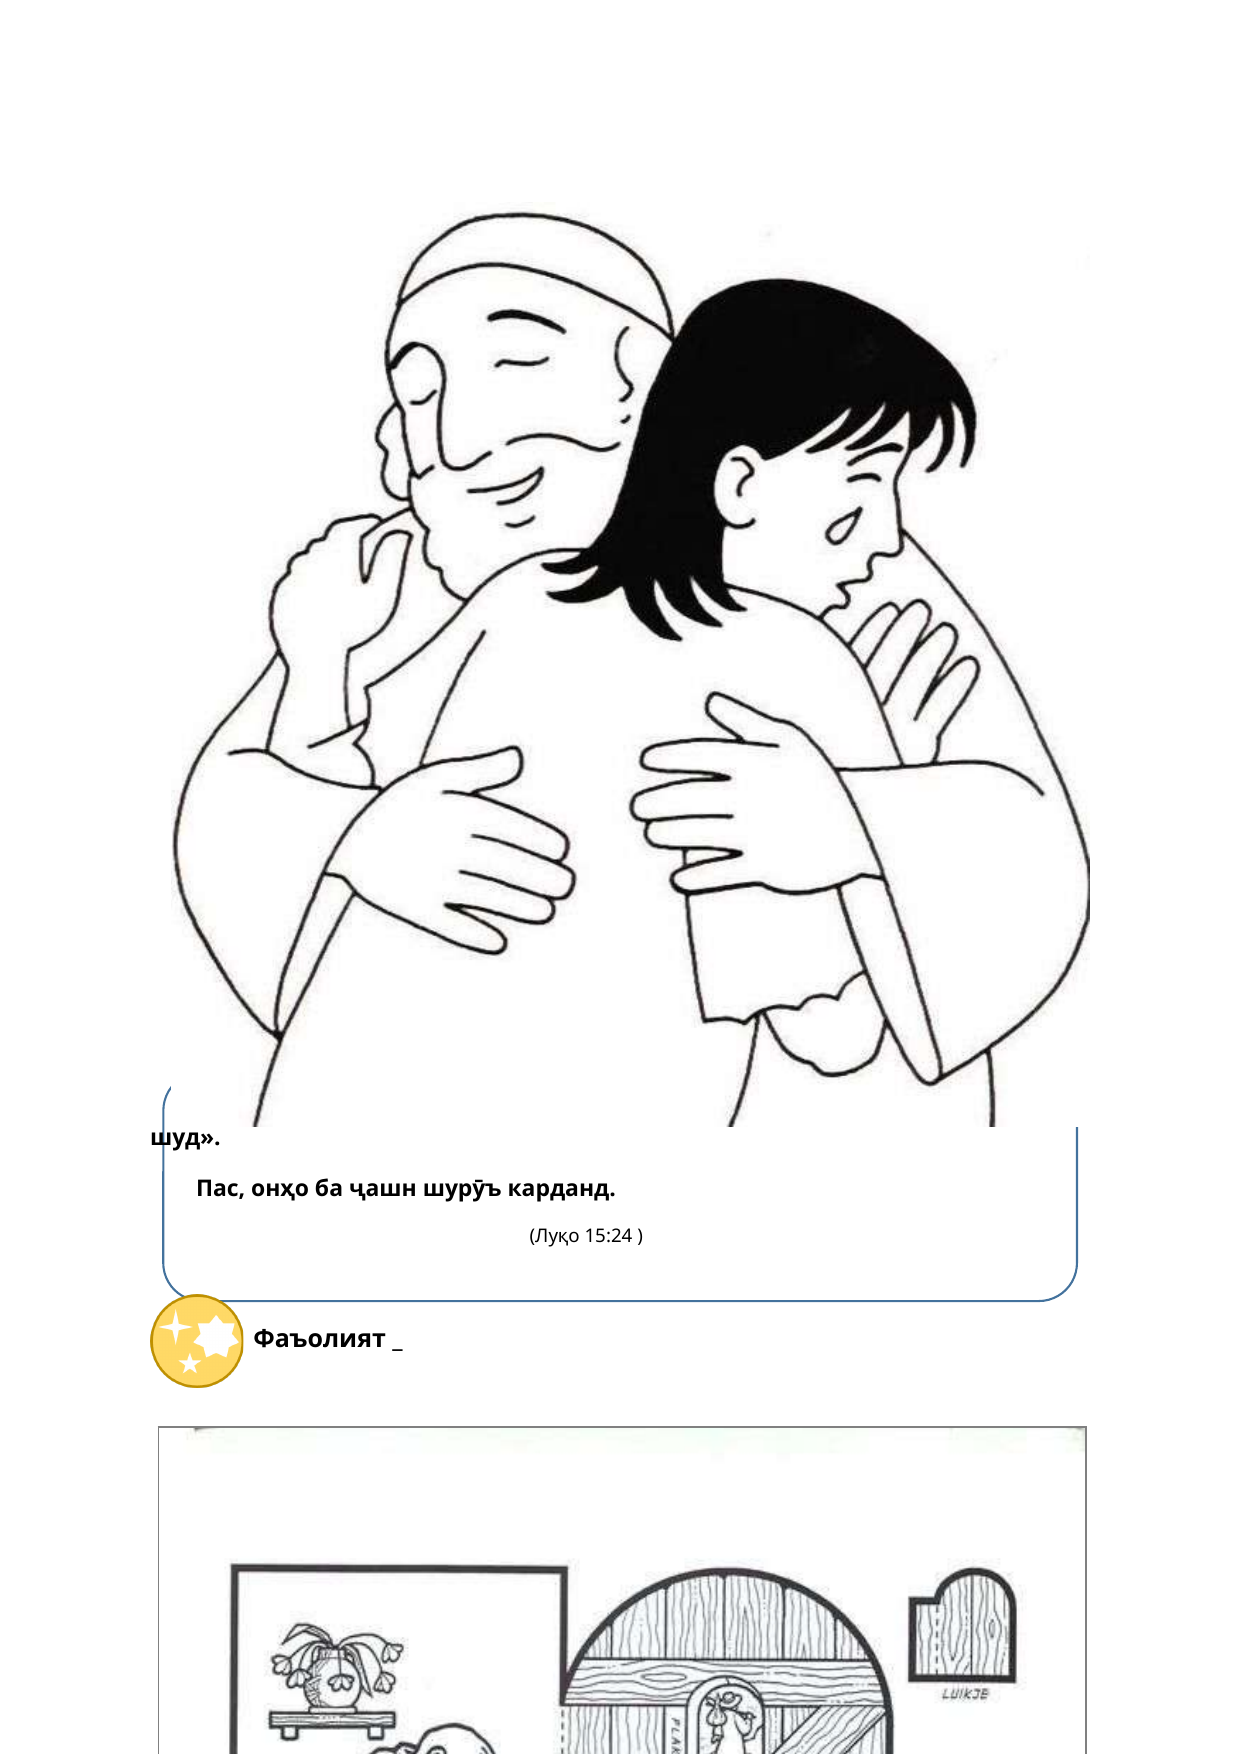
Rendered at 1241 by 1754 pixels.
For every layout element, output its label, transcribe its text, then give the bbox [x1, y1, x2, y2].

text Зеро ки ин писари ман мурда буд ва зинда аст; гум шуда буд ва ёфт шуд». [150, 1088, 1090, 1153]
text Пас, онҳо ба ҷашн шурӯъ карданд. [150, 1172, 1090, 1203]
text Фаъолият _ [244, 1320, 1090, 1354]
text (Луқо 15:24 ) [150, 1222, 1090, 1248]
picture [159, 1428, 1085, 1754]
picture [150, 1294, 244, 1388]
picture [171, 202, 1090, 1127]
